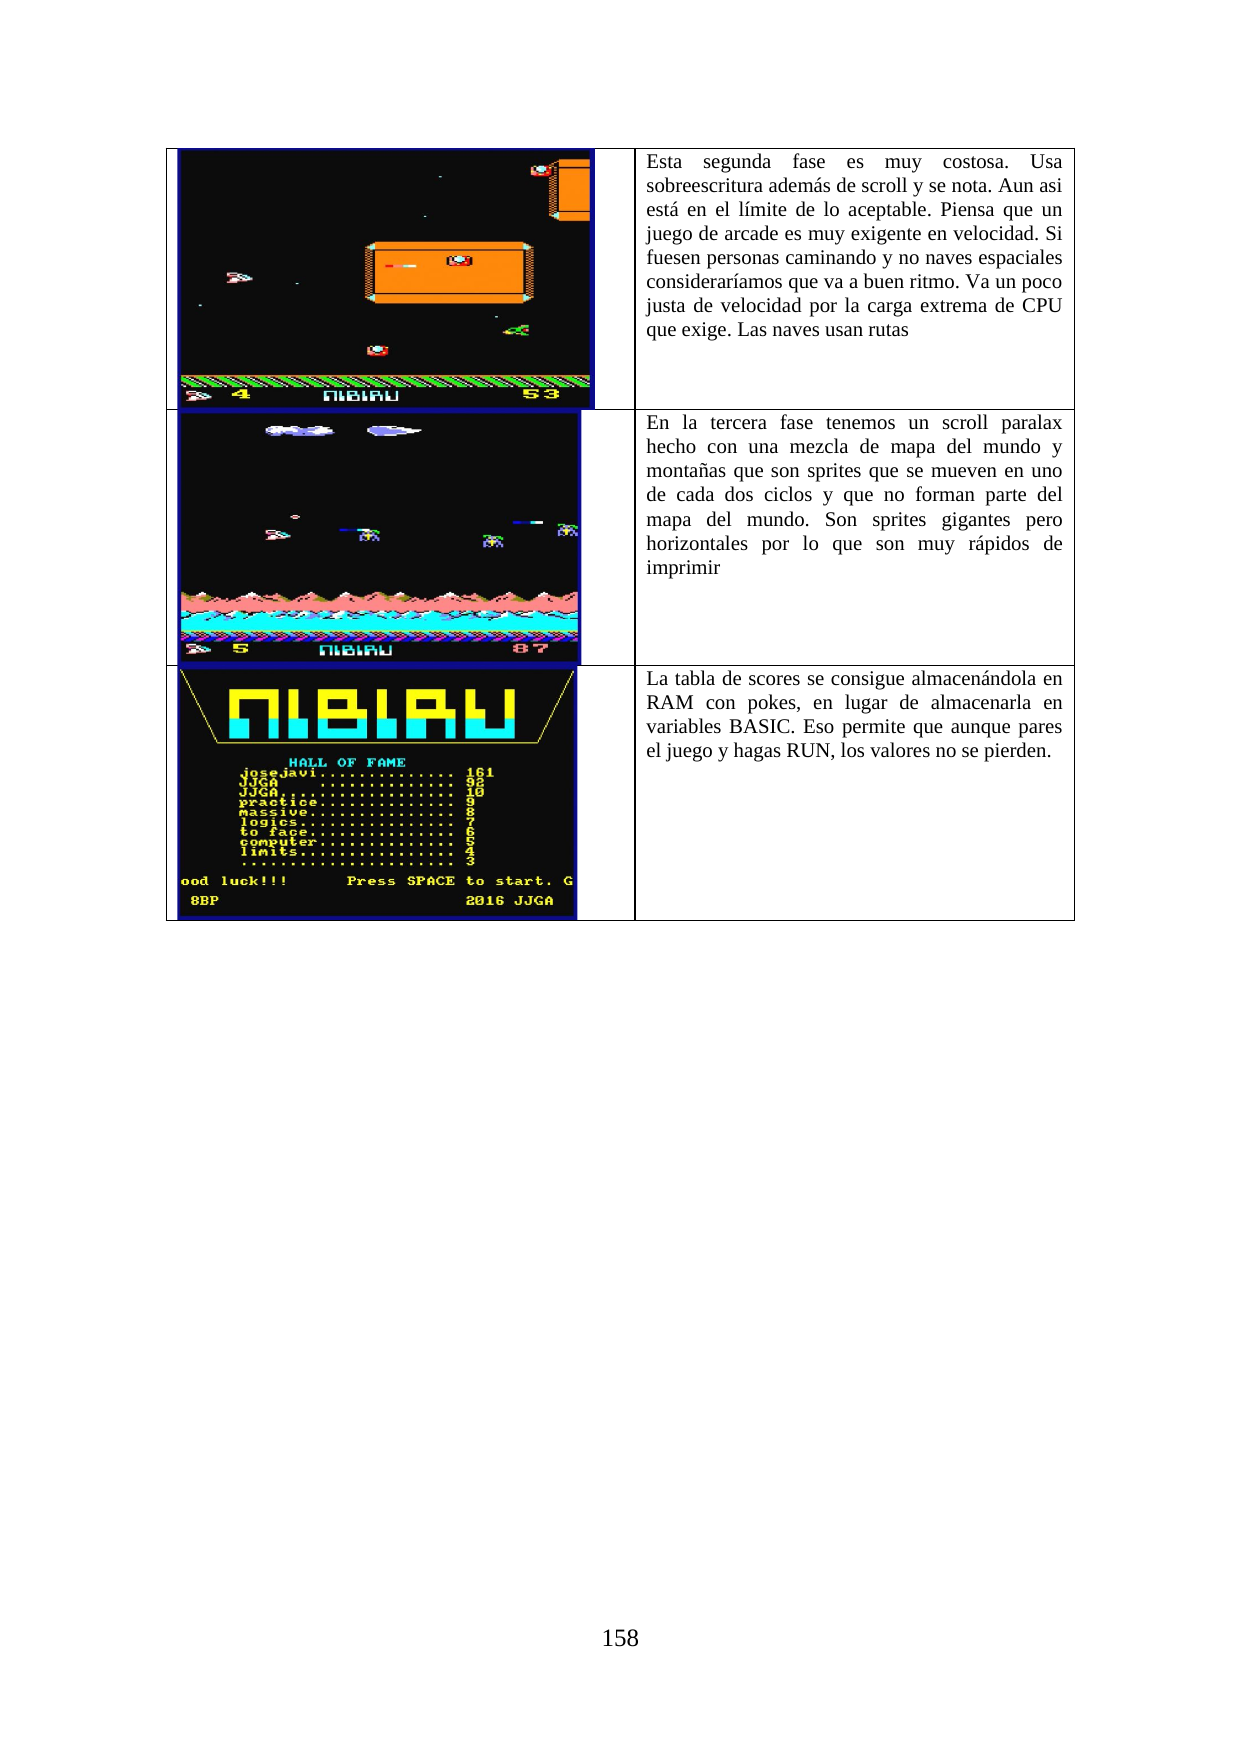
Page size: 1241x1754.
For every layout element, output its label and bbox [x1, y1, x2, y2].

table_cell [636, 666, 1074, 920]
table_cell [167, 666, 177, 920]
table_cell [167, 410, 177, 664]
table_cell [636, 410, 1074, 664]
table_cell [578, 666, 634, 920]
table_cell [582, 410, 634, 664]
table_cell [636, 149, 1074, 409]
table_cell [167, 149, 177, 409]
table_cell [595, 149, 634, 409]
picture [177, 148, 595, 920]
